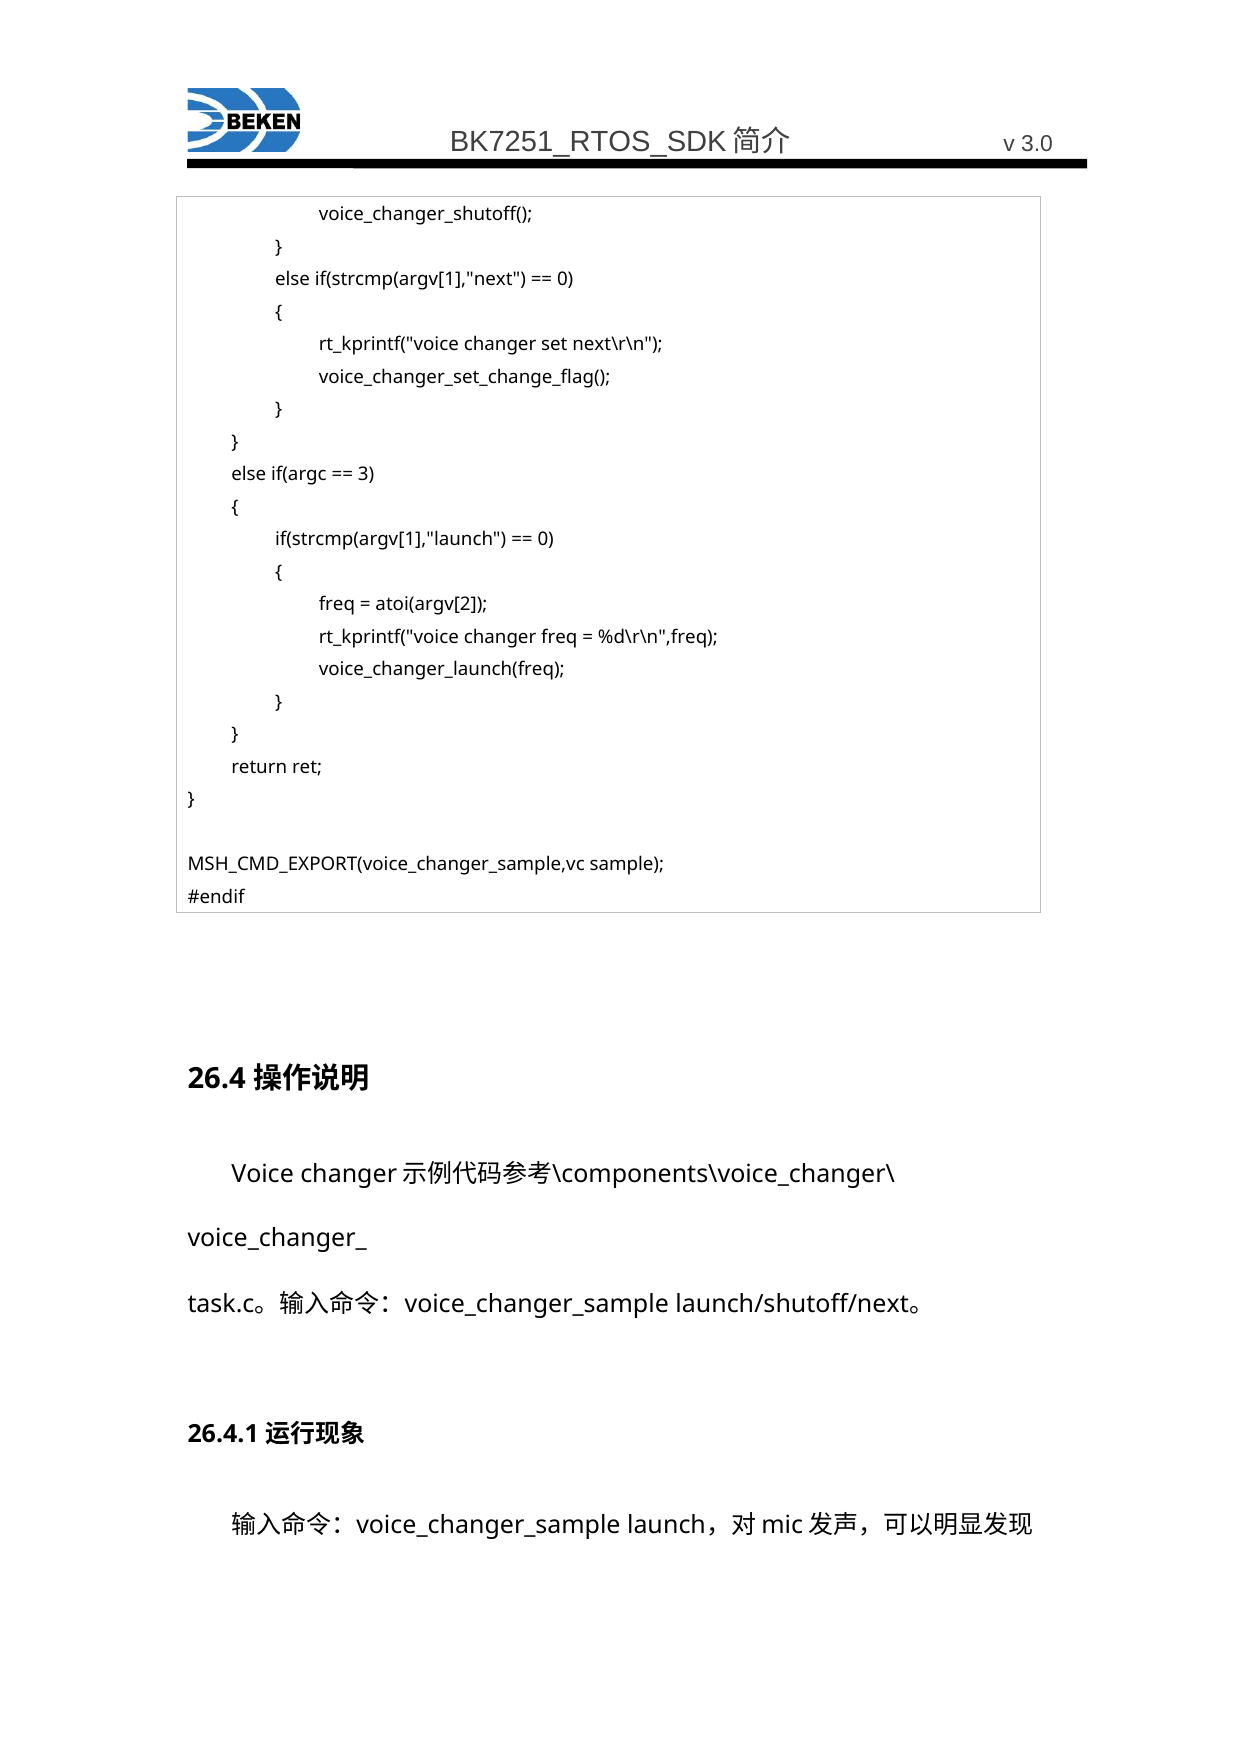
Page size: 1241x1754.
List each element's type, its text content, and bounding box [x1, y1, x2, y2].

text Voice changer示例代码参考\components\voice_changer\voice_changer_ [187, 1139, 1053, 1269]
picture [187, 88, 300, 152]
text 输入命令：voice_changer_sample launch，对mic发声，可以明显发现自己的声音被拉长；输入命令：voice_changer_sample shutoff，对mic发声，可以明显发现自己的声音被拉短；输入命令：voice_config_stop 停止变声功能。 [187, 1491, 1053, 1556]
text task.c。输入命令：voice_changer_sample launch/shutoff/next。 [187, 1269, 1053, 1334]
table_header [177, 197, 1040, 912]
subtitle 26.4.1 运行现象 [187, 1399, 1053, 1464]
subtitle 26.4 操作说明 [187, 1043, 1053, 1108]
